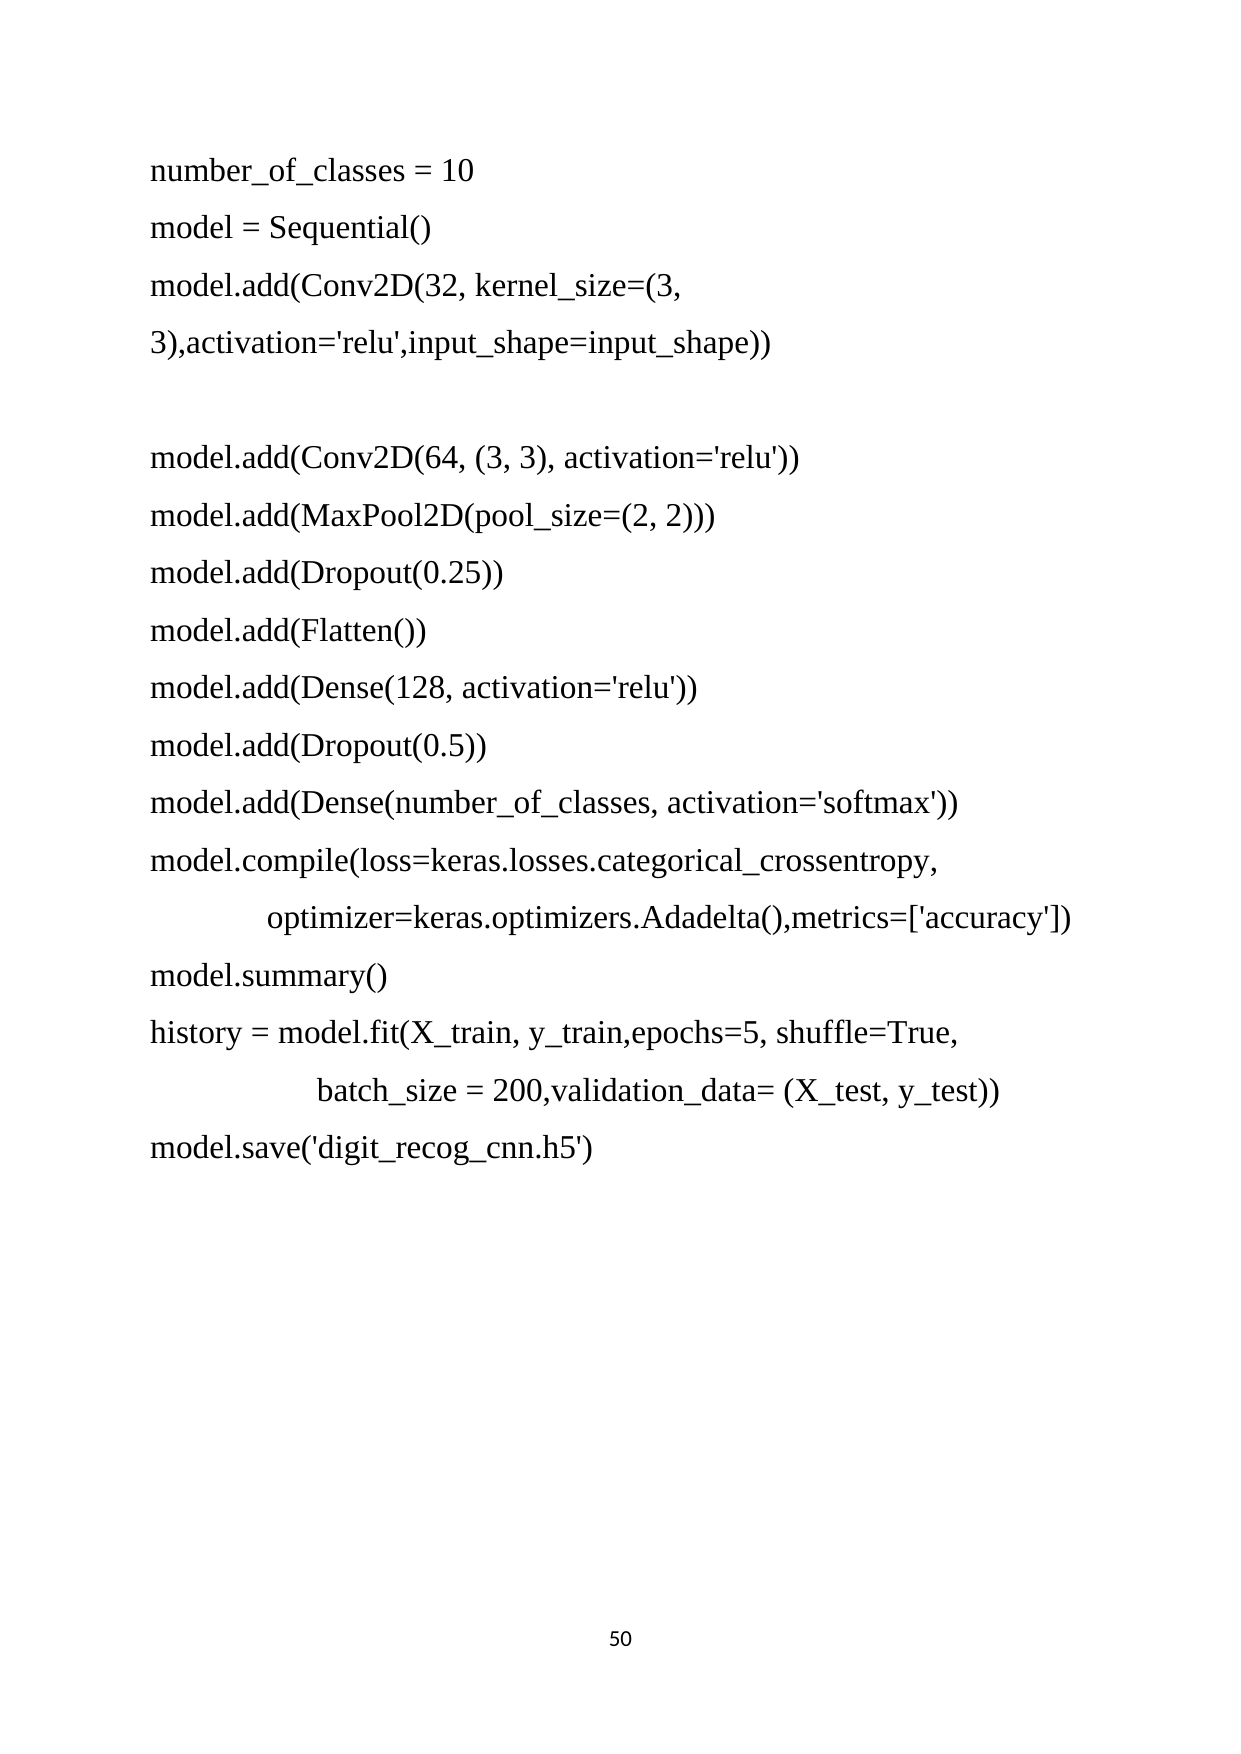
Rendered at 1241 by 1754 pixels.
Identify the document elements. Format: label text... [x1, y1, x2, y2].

text model.add(Dense(128, activation='relu')) [150, 667, 1090, 706]
text model.add(Dense(number_of_classes, activation='softmax')) [150, 782, 1090, 821]
text model.save('digit_recog_cnn.h5') [150, 1127, 1090, 1166]
text history = model.fit(X_train, y_train,epochs=5, shuffle=True, [150, 1012, 1090, 1051]
text model.add(Dropout(0.25)) [150, 552, 1090, 591]
text model.compile(loss=keras.losses.categorical_crossentropy, [150, 840, 1090, 878]
text optimizer=keras.optimizers.Adadelta(),metrics=['accuracy']) [150, 897, 1090, 936]
text model.add(Conv2D(32, kernel_size=(3, 3),activation='relu',input_shape=input_shape)) [150, 265, 1090, 361]
text model.summary() [150, 955, 1090, 993]
text number_of_classes = 10 [150, 150, 1090, 188]
text model.add(MaxPool2D(pool_size=(2, 2))) [150, 495, 1090, 533]
text model.add(Flatten()) [150, 610, 1090, 648]
text model.add(Conv2D(64, (3, 3), activation='relu')) [150, 437, 1090, 476]
text model.add(Dropout(0.5)) [150, 725, 1090, 763]
text model = Sequential() [150, 207, 1090, 246]
text batch_size = 200,validation_data= (X_test, y_test)) [150, 1070, 1090, 1108]
